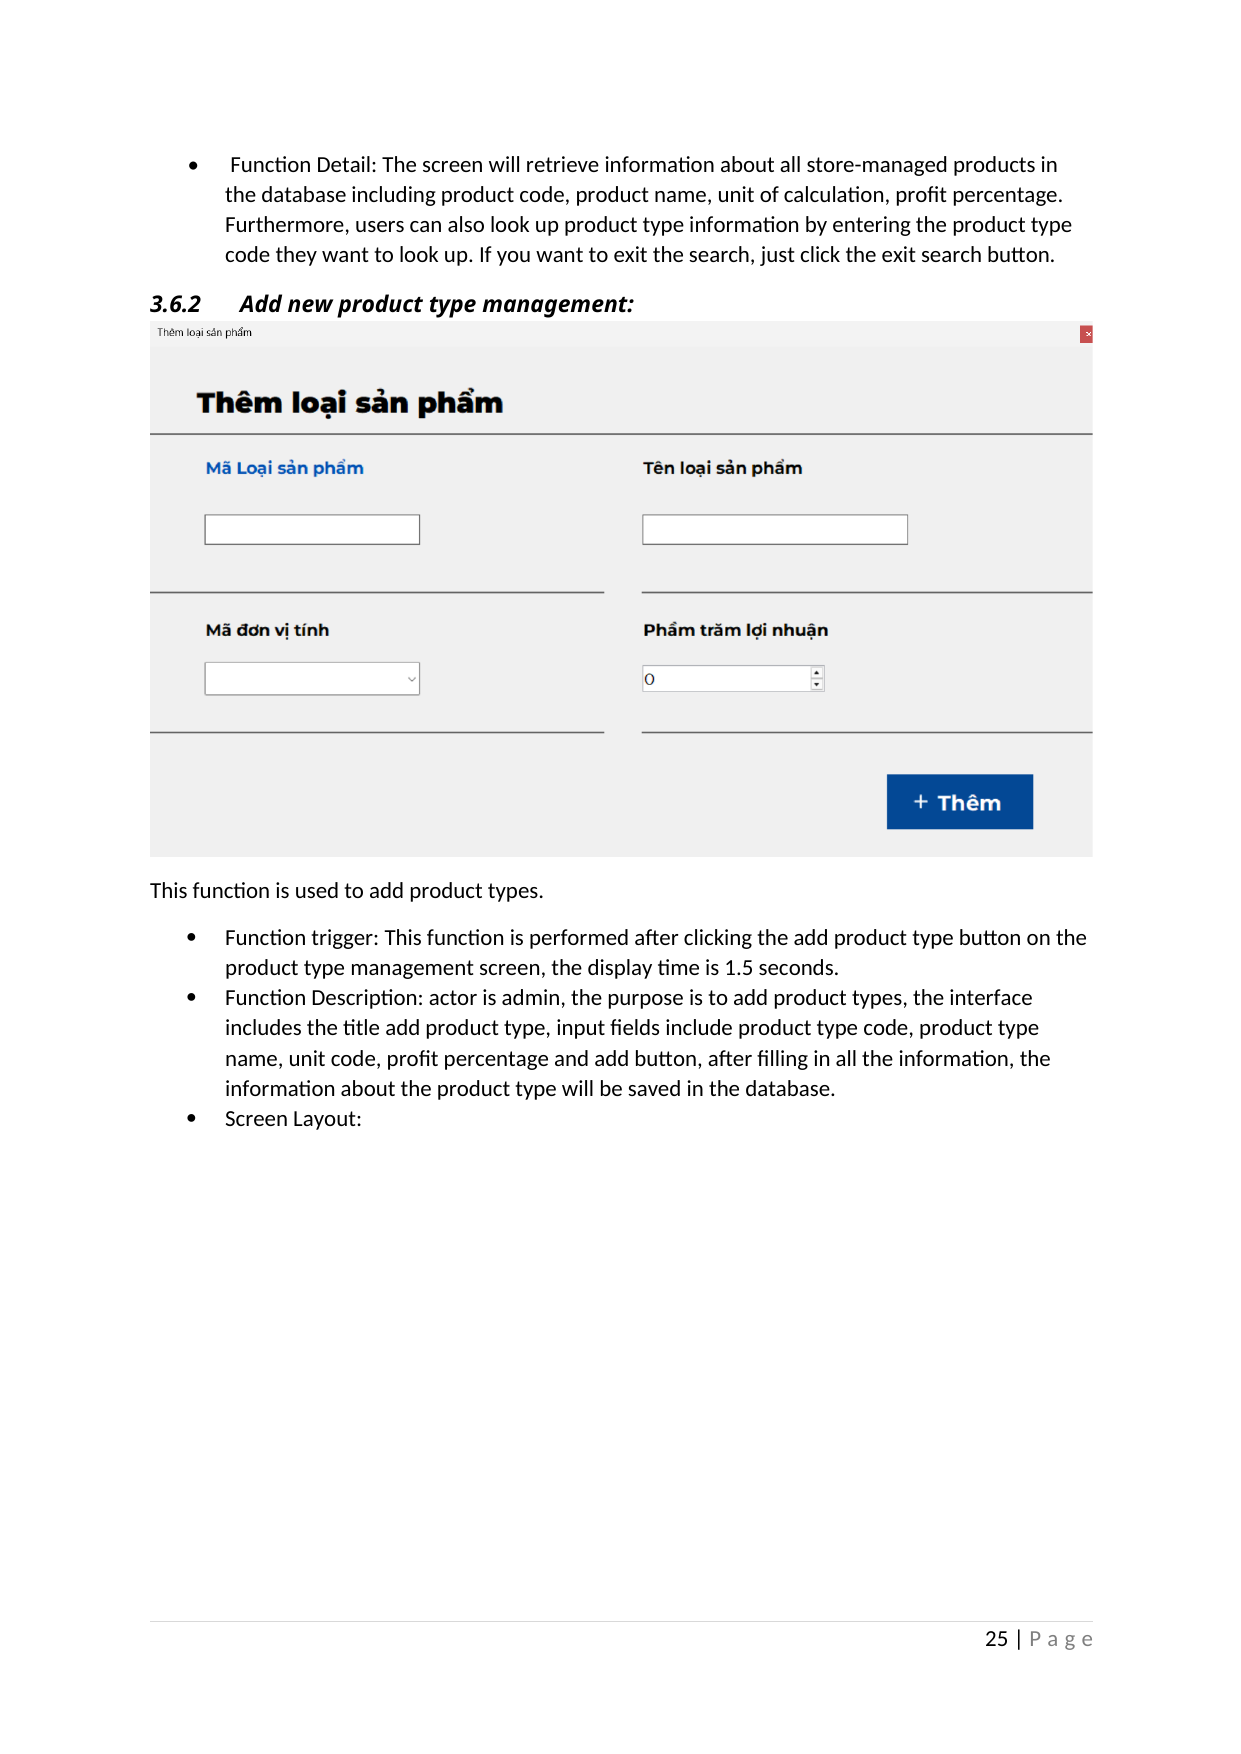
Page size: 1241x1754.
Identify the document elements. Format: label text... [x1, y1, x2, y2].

subtitle Add new product type management: [150, 287, 1093, 319]
text This function is used to add product types. [150, 876, 1093, 904]
list Function trigger: This function is performed after clicking the add product type button on the product type management screen, the display time is 1.5 seconds. [187, 923, 1093, 981]
list Function Detail: The screen will retrieve information about all store-managed products in the database including product code, product name, unit of calculation, profit percentage. Furthermore, users can also look up product type information by entering the product type code they want to look up. If you want to exit the search, just click the exit search button. [187, 150, 1093, 269]
picture [150, 321, 1093, 857]
list Function Description: actor is admin, the purpose is to add product types, the interface includes the title add product type, input fields include product type code, product type name, unit code, profit percentage and add button, after filling in all the information, the information about the product type will be saved in the database. [187, 983, 1093, 1102]
list Screen Layout: [187, 1104, 1093, 1132]
